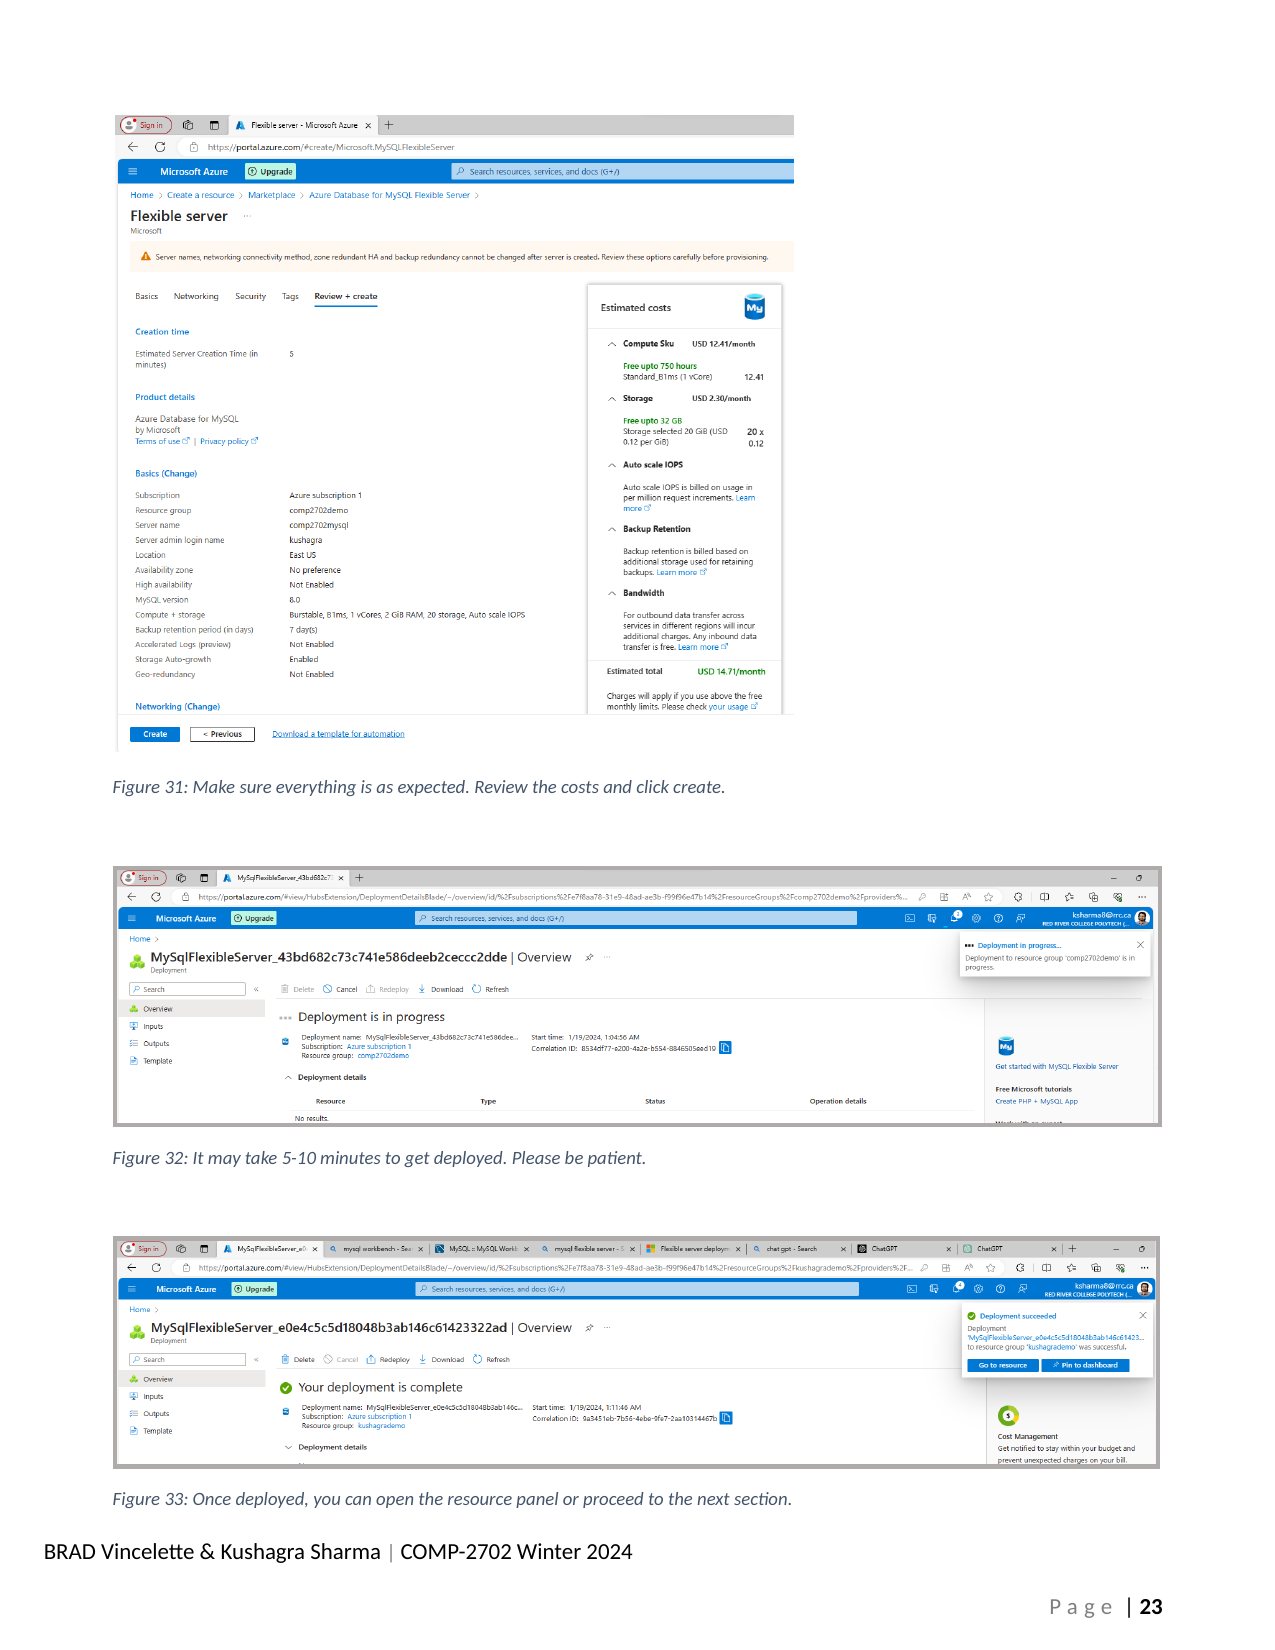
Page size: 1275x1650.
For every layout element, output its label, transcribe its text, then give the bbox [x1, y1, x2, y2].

text Figure 33: Once deployed, you can open the resource panel or proceed to the next section. [112, 1487, 1162, 1510]
picture [115, 115, 794, 752]
picture [117, 1241, 1156, 1464]
picture [117, 870, 1158, 1123]
text Figure 32: It may take 5-10 minutes to get deployed. Please be patient. [112, 1146, 1162, 1169]
text Figure 31: Make sure everything is as expected. Review the costs and click create. [112, 775, 1162, 798]
